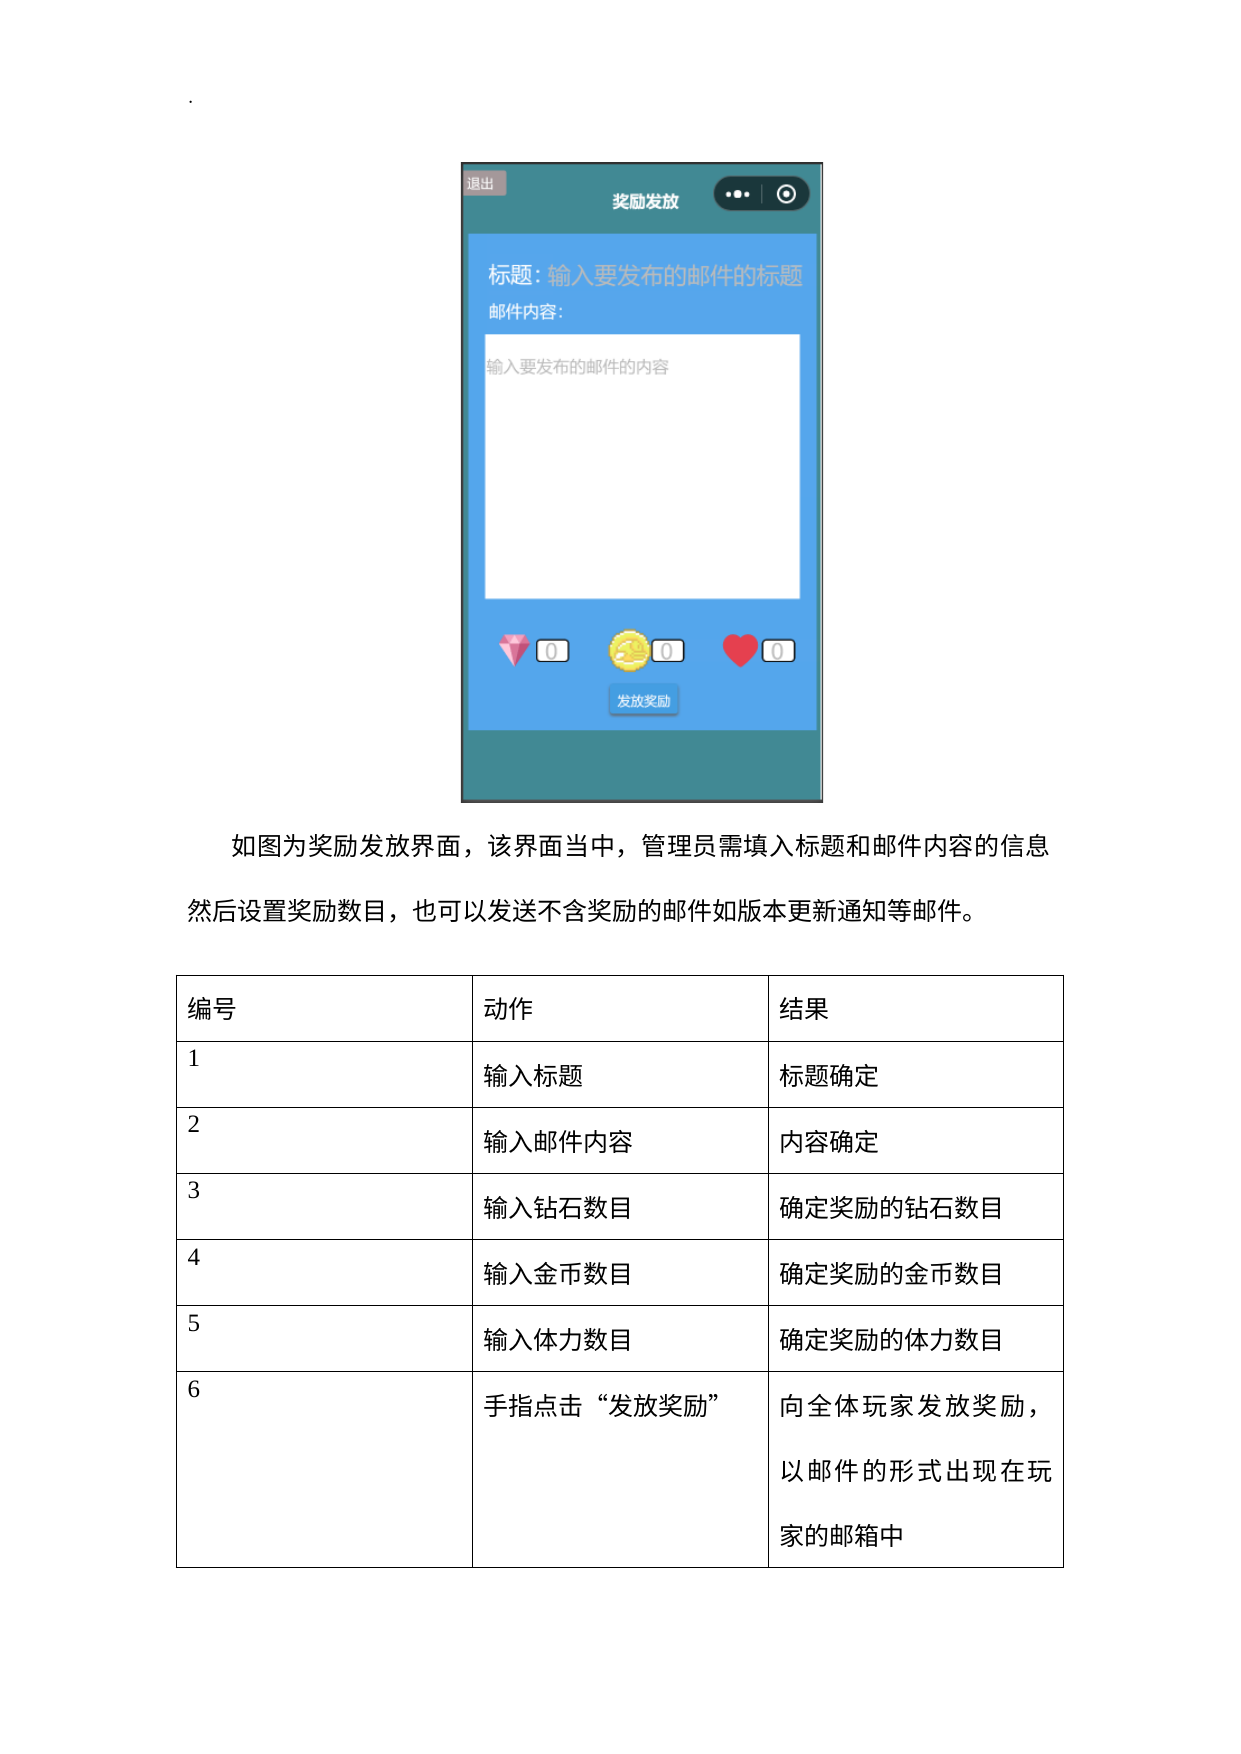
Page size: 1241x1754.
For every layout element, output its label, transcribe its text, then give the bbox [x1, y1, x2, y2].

table_cell 输入金币数目 [473, 1240, 768, 1305]
table_cell 输入邮件内容 [473, 1108, 768, 1173]
table_cell 确定奖励的钻石数目 [769, 1174, 1063, 1239]
table_header 结果 [769, 976, 1063, 1041]
table_cell 5 [177, 1306, 472, 1371]
table_cell 确定奖励的体力数目 [769, 1306, 1063, 1371]
table_cell 向全体玩家发放奖励，以邮件的形式出现在玩家的邮箱中 [769, 1372, 1063, 1567]
picture [460, 162, 824, 803]
table_cell 4 [177, 1240, 472, 1305]
table_cell 6 [177, 1372, 472, 1567]
table_cell 内容确定 [769, 1108, 1063, 1173]
table_cell 输入标题 [473, 1042, 768, 1107]
table_cell 1 [177, 1042, 472, 1107]
table_header 动作 [473, 976, 768, 1041]
table_cell 手指点击“发放奖励” [473, 1372, 768, 1567]
table_header 编号 [177, 976, 472, 1041]
table_cell 3 [177, 1174, 472, 1239]
table_cell 2 [177, 1108, 472, 1173]
table_cell 输入体力数目 [473, 1306, 768, 1371]
table_cell 确定奖励的金币数目 [769, 1240, 1063, 1305]
text 如图为奖励发放界面，该界面当中，管理员需填入标题和邮件内容的信息然后设置奖励数目，也可以发送不含奖励的邮件如版本更新通知等邮件。 [187, 812, 1053, 942]
table_cell 标题确定 [769, 1042, 1063, 1107]
table_cell 输入钻石数目 [473, 1174, 768, 1239]
